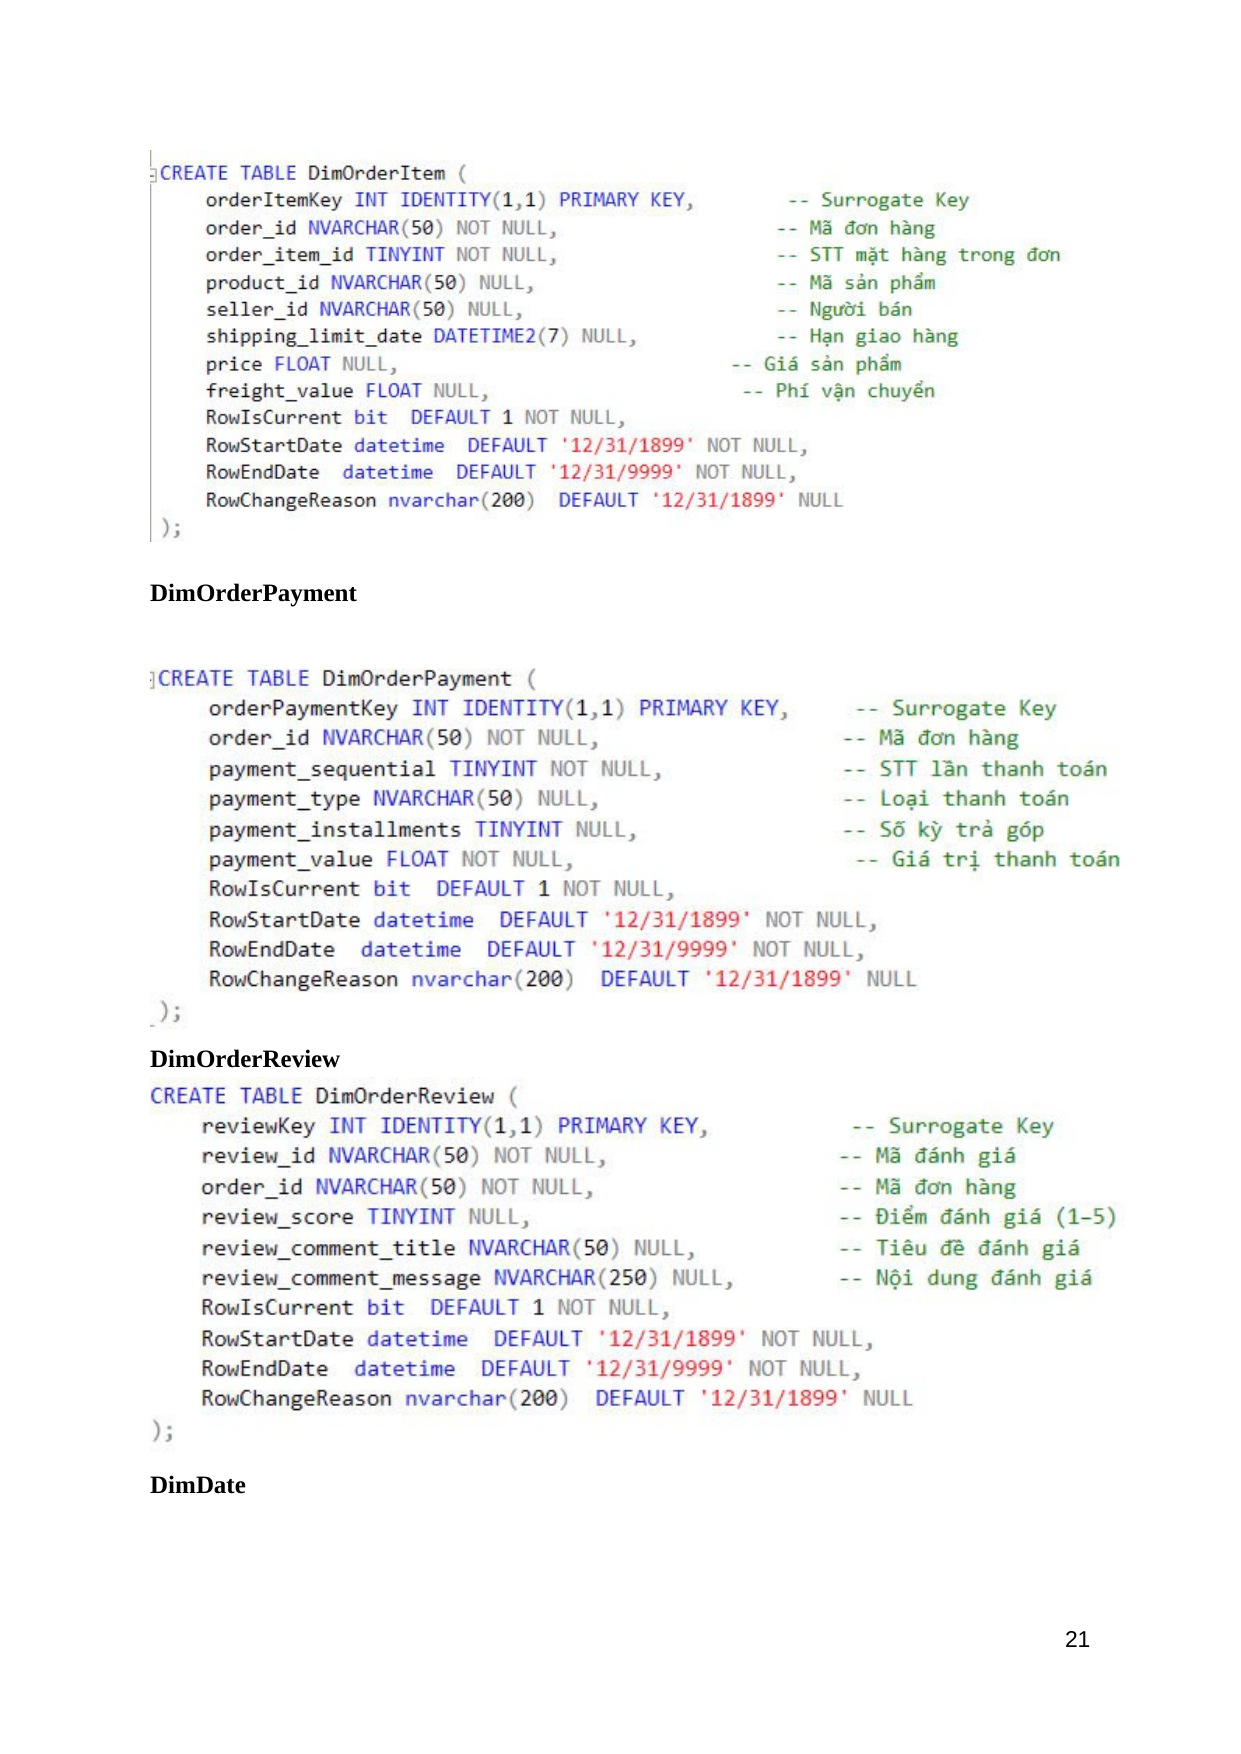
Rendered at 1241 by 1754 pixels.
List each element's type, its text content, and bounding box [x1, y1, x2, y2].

picture [150, 150, 1163, 542]
text DimDate [150, 1470, 1090, 1499]
picture [150, 1077, 1133, 1467]
picture [150, 644, 1163, 1041]
text DimOrderPayment [150, 578, 1090, 607]
text DimOrderReview [150, 1044, 1090, 1073]
